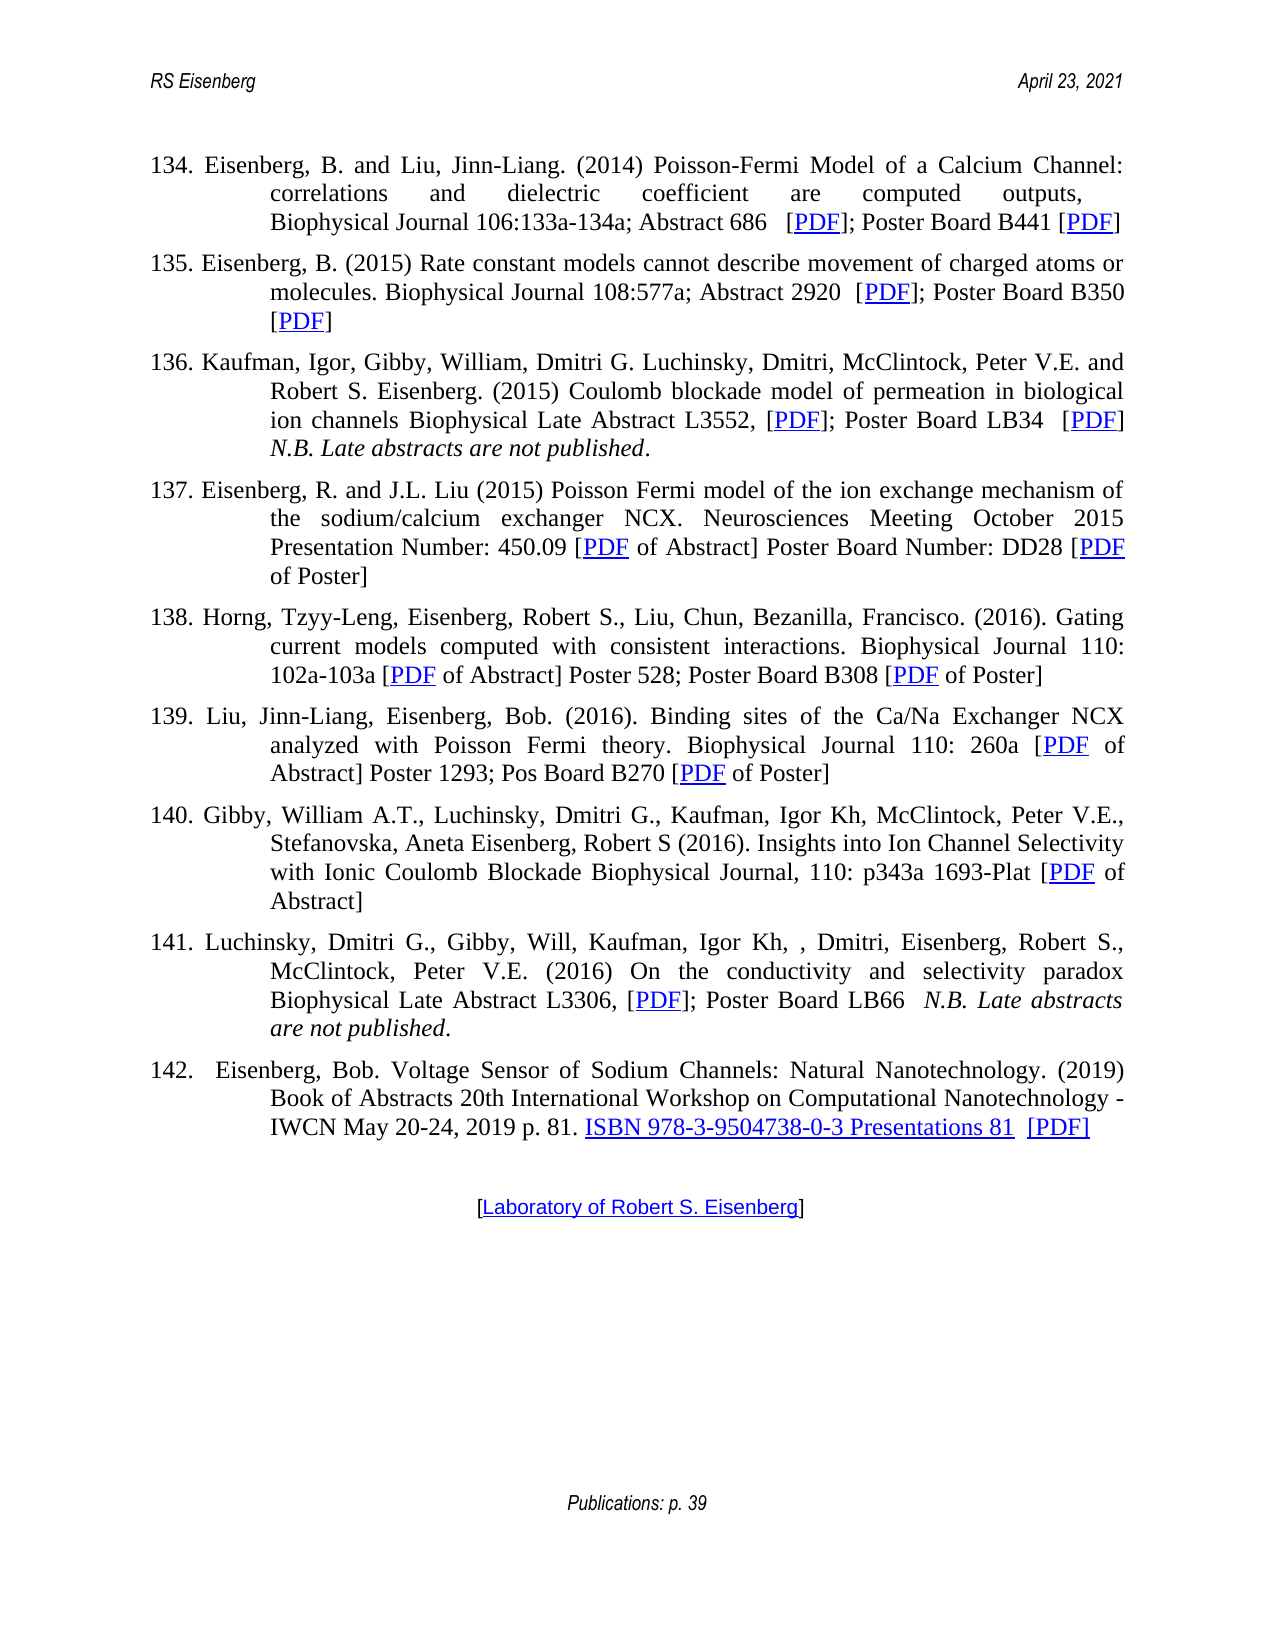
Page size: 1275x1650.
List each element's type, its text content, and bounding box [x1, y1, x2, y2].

text 138. Horng, Tzyy-Leng, Eisenberg, Robert S., Liu, Chun, Bezanilla, Francisco. (2016). Gating current models computed with consistent interactions. Biophysical Journal 110: 102a-103a [PDF of Abstract] Poster 528; Poster Board B308 [PDF of Poster] [150, 602, 1125, 688]
text 142. Eisenberg, Bob. Voltage Sensor of Sodium Channels: Natural Nanotechnology. (2019) Book of Abstracts 20th International Workshop on Computational Nanotechnology - IWCN May 20-24, 2019 p. 81. ISBN 978-3-9504738-0-3 Presentations 81 [PDF] [150, 1055, 1125, 1141]
text 134. Eisenberg, B. and Liu, Jinn-Liang. (2014) Poisson-Fermi Model of a Calcium Channel: correlations and dielectric coefficient are computed outputs, Biophysical Journal 106:133a-134a; Abstract 686 [PDF]; Poster Board B441 [PDF] [150, 150, 1125, 236]
text [Laboratory of Robert S. Eisenberg] [150, 1195, 1125, 1219]
text 135. Eisenberg, B. (2015) Rate constant models cannot describe movement of charged atoms or molecules. Biophysical Journal 108:577a; Abstract 2920 [PDF]; Poster Board B350 [PDF] [150, 248, 1125, 335]
text 141. Luchinsky, Dmitri G., Gibby, Will, Kaufman, Igor Kh, , Dmitri, Eisenberg, Robert S., McClintock, Peter V.E. (2016) On the conductivity and selectivity paradox Biophysical Late Abstract L3306, [PDF]; Poster Board LB66 N.B. Late abstracts are not published. [150, 927, 1125, 1042]
text 137. Eisenberg, R. and J.L. Liu (2015) Poisson Fermi model of the ion exchange mechanism of the sodium/calcium exchanger NCX. Neurosciences Meeting October 2015 Presentation Number: 450.09 [PDF of Abstract] Poster Board Number: DD28 [PDF of Poster] [150, 475, 1125, 590]
text 140. Gibby, William A.T., Luchinsky, Dmitri G., Kaufman, Igor Kh, McClintock, Peter V.E., Stefanovska, Aneta Eisenberg, Robert S (2016). Insights into Ion Channel Selectivity with Ionic Coulomb Blockade Biophysical Journal, 110: p343a 1693-Plat [PDF of Abstract] [150, 800, 1125, 915]
text 139. Liu, Jinn-Liang, Eisenberg, Bob. (2016). Binding sites of the Ca/Na Exchanger NCX analyzed with Poisson Fermi theory. Biophysical Journal 110: 260a [PDF of Abstract] Poster 1293; Pos Board B270 [PDF of Poster] [150, 701, 1125, 787]
text 136. Kaufman, Igor, Gibby, William, Dmitri G. Luchinsky, Dmitri, McClintock, Peter V.E. and Robert S. Eisenberg. (2015) Coulomb blockade model of permeation in biological ion channels Biophysical Late Abstract L3552, [PDF]; Poster Board LB34 [PDF] N.B. Late abstracts are not published. [150, 347, 1125, 462]
